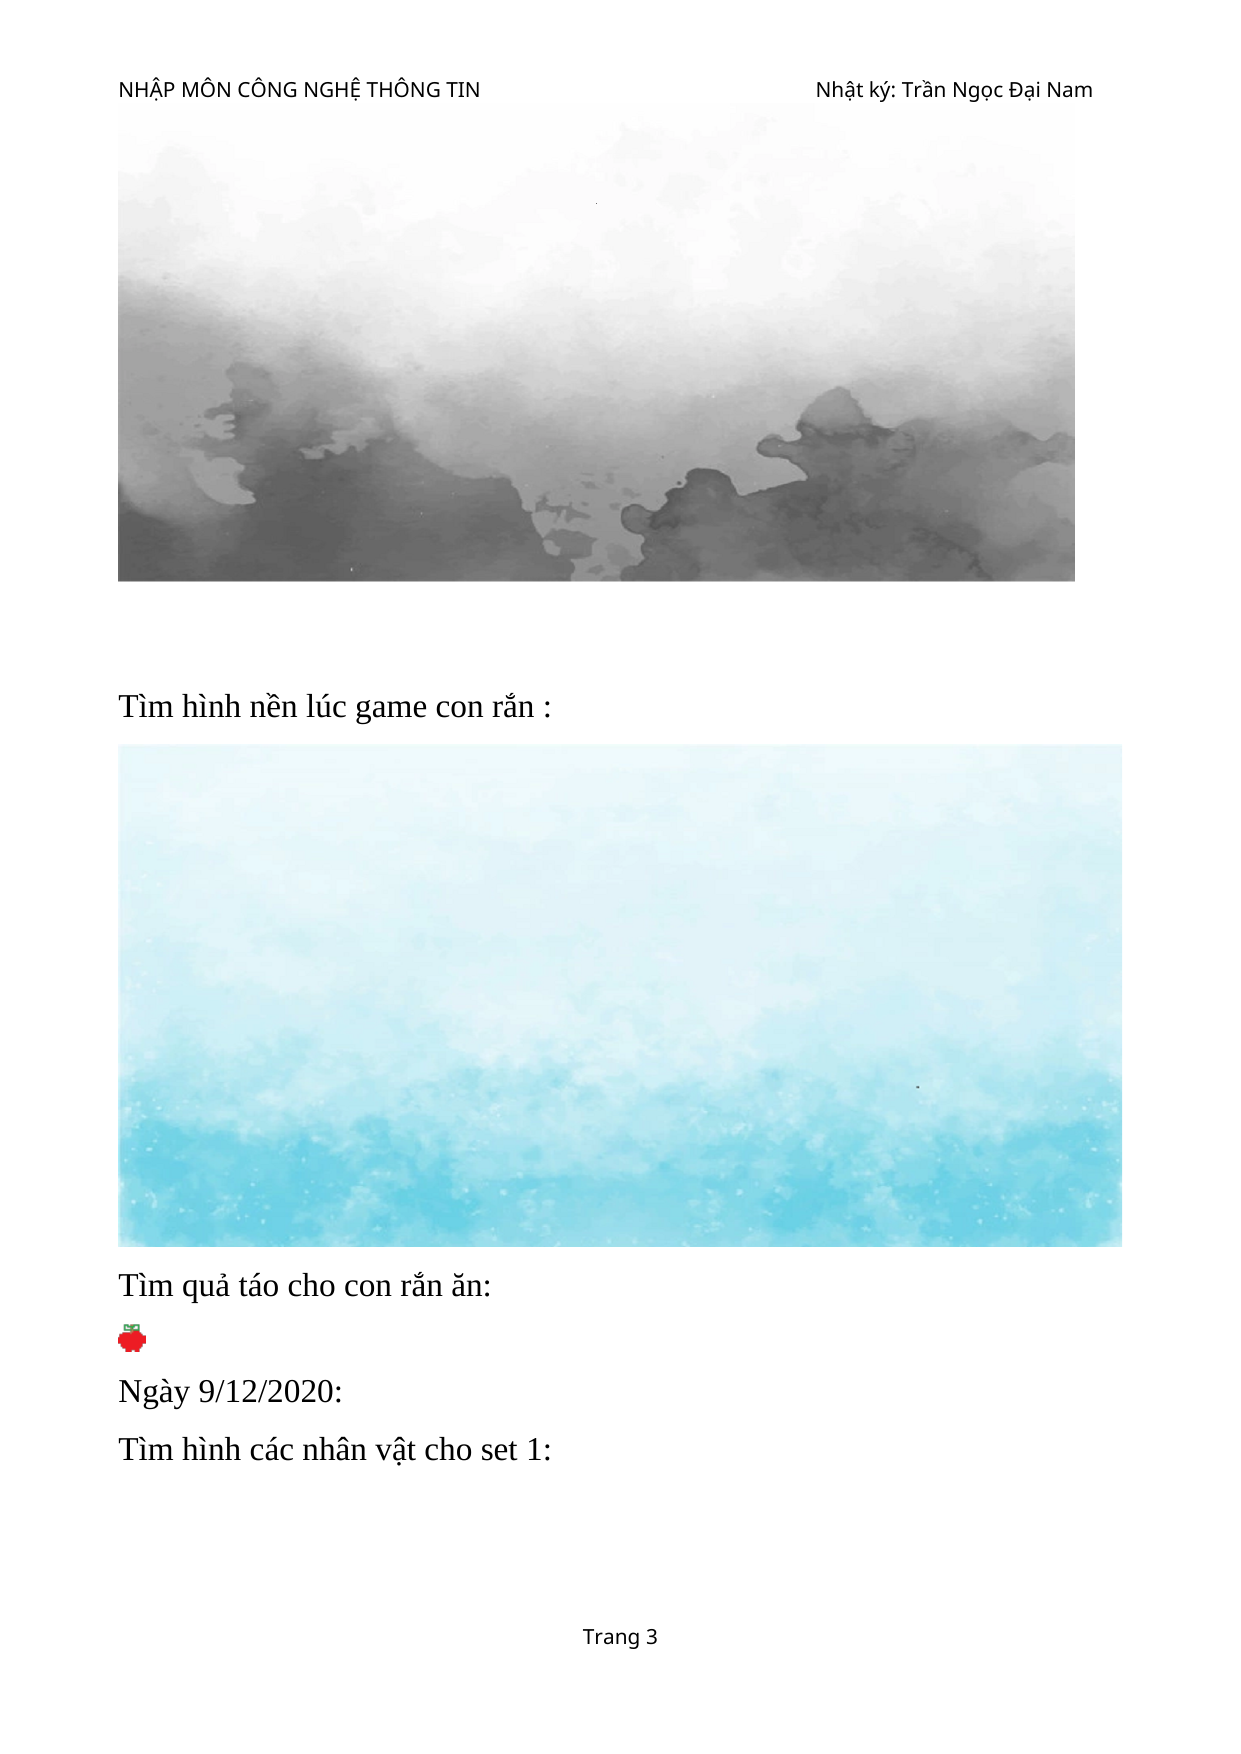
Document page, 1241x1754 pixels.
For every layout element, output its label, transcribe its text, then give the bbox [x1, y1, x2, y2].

text Tìm hình các nhân vật cho set 1: [118, 1429, 1122, 1467]
text Tìm quả táo cho con rắn ăn: [118, 1266, 1122, 1304]
text Ngày 9/12/2020: [118, 1371, 1122, 1409]
picture [118, 103, 1123, 668]
picture [118, 1323, 146, 1352]
text Tìm hình nền lúc game con rắn : [118, 687, 1122, 725]
picture [118, 744, 1123, 1247]
